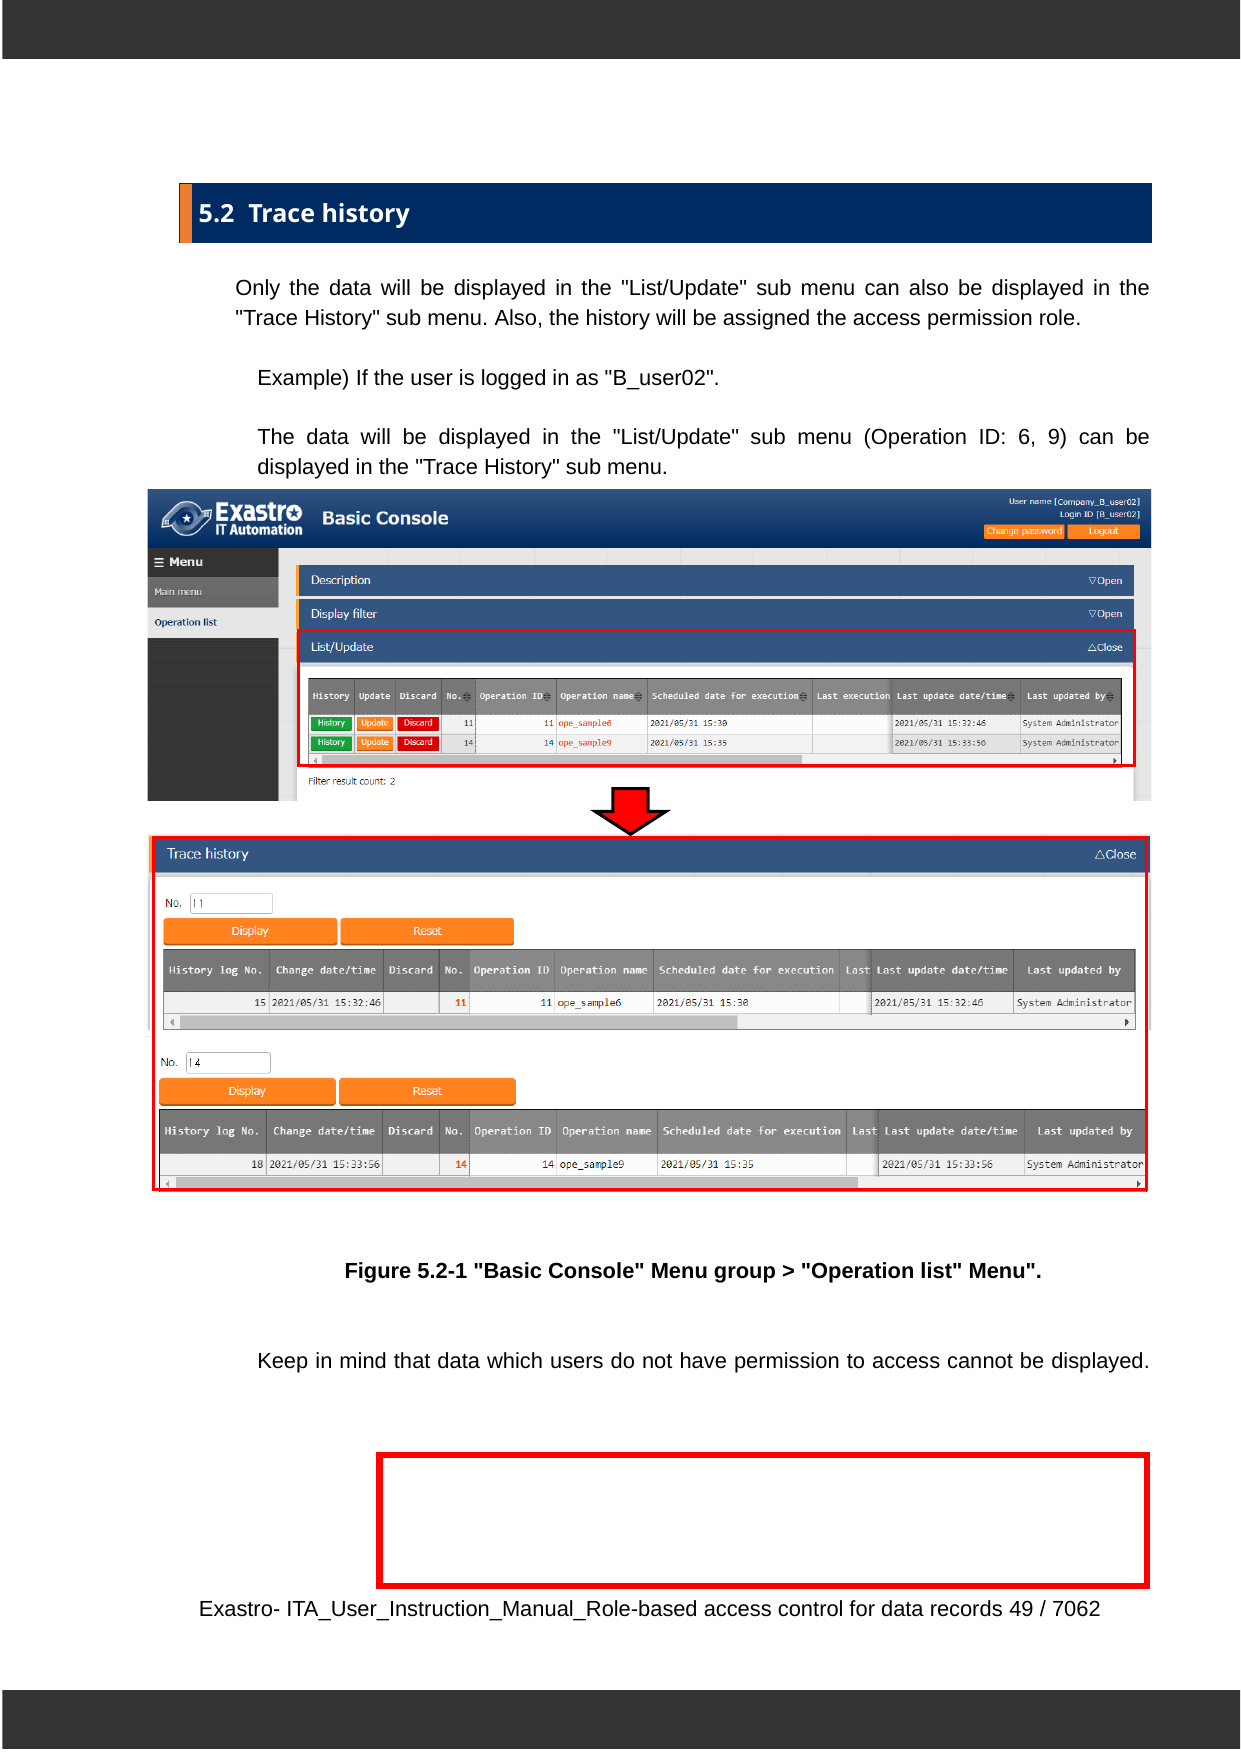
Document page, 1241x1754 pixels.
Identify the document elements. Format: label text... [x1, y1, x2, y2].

picture [2, 1690, 1241, 1749]
picture [147, 1036, 1152, 1203]
picture [155, 839, 1145, 1030]
list Figure 5.2-1 "Basic Console" Menu group > "Operation list" Menu". [235, 1256, 1152, 1286]
picture [147, 489, 1152, 801]
list The data will be displayed in the "List/Update" sub menu (Operation ID: 6, 9) can be displayed in the "Trace History" sub menu. [257, 422, 1152, 481]
picture [147, 834, 628, 1030]
list Keep in mind that data which users do not have permission to access cannot be displayed. [257, 1345, 1152, 1375]
list Example) If the user is logged in as "B_user02". [257, 362, 1152, 392]
picture [633, 834, 1152, 1030]
picture [155, 1036, 1145, 1188]
subtitle Trace history [179, 183, 1152, 243]
picture [2, 0, 1241, 59]
list Only the data will be displayed in the "List/Update" sub menu can also be displayed in the "Trace History" sub menu. Also, the history will be assigned the access permission role. [235, 273, 1152, 332]
